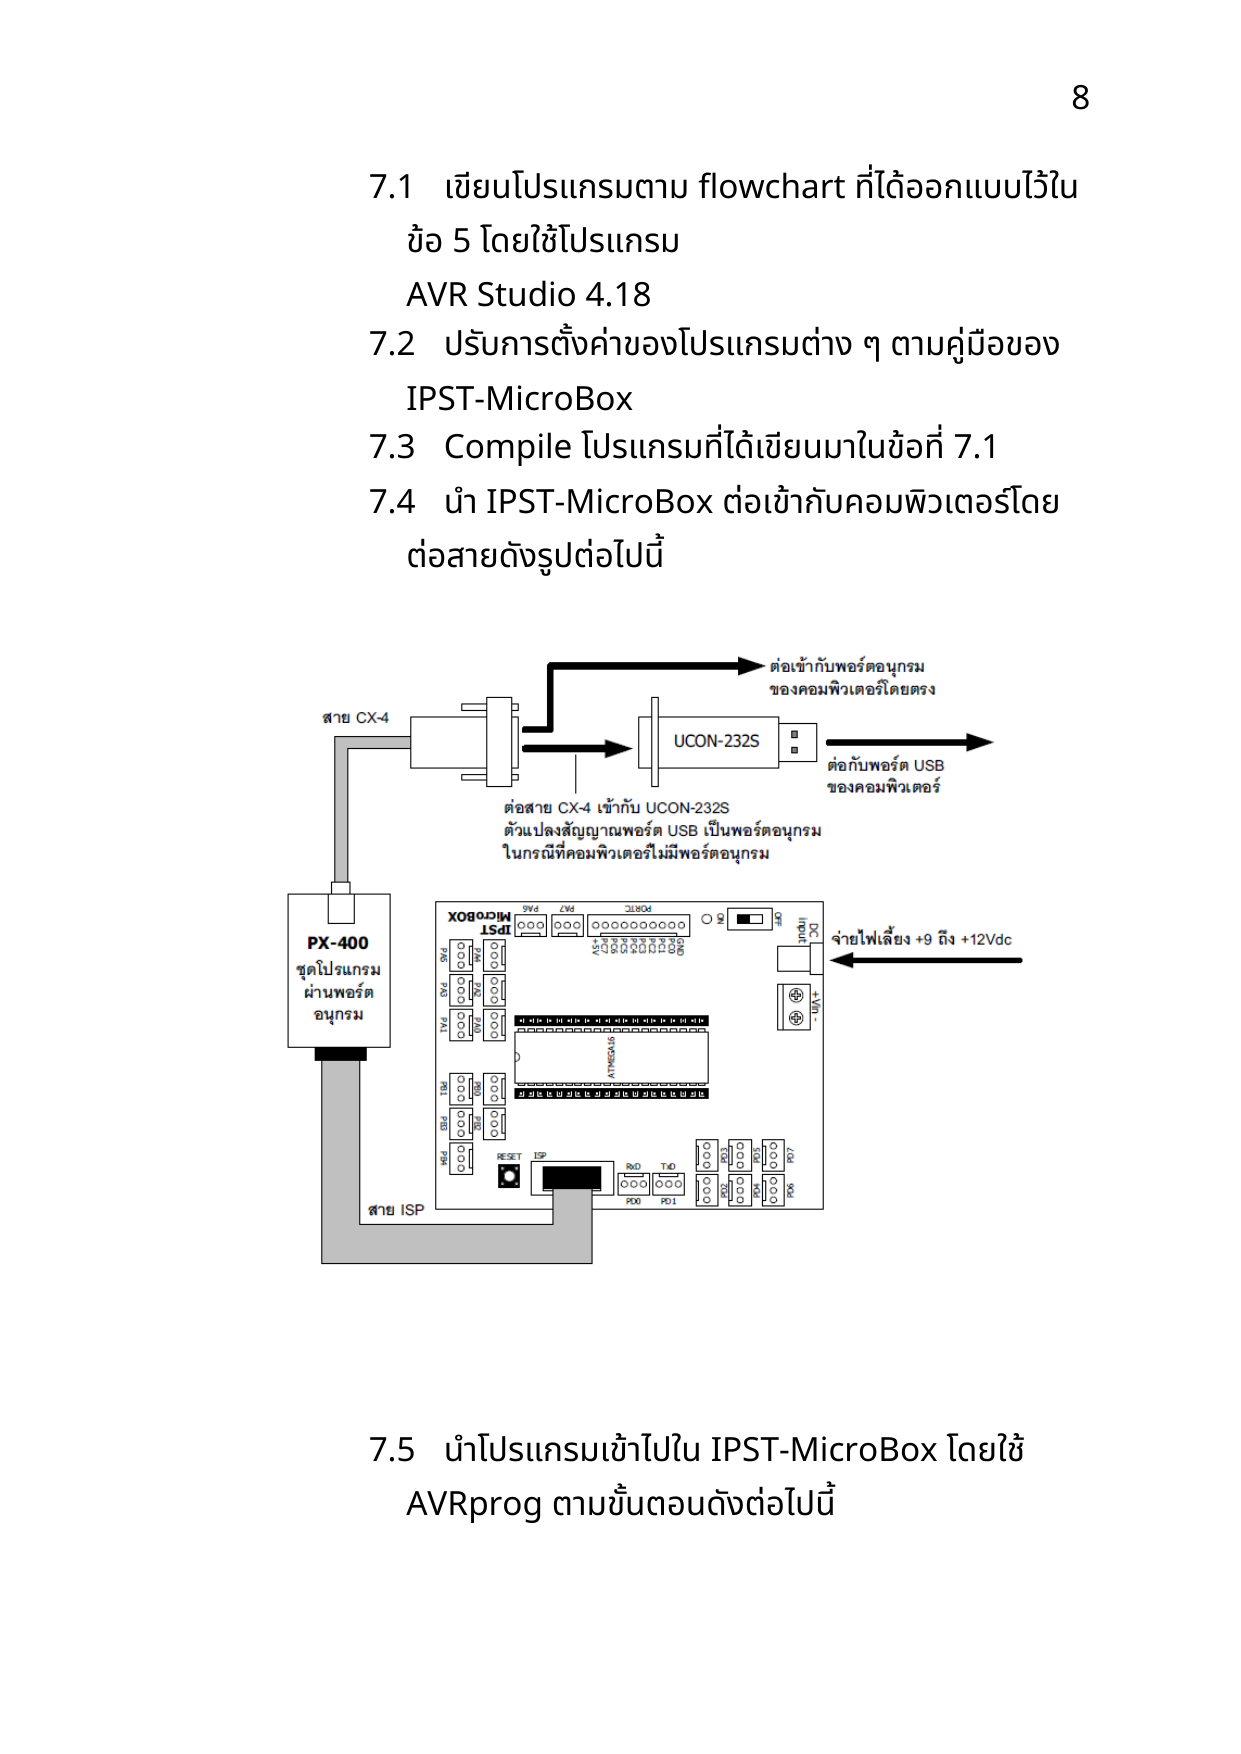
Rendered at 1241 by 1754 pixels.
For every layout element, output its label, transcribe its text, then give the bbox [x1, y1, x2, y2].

list เขียนโปรแกรมตาม flowchart ที่ได้ออกแบบไว้ในข้อ 5 โดยใช้โปรแกรม AVR Studio 4.18 [368, 162, 1090, 317]
list นำ IPST-MicroBox ต่อเข้ากับคอมพิวเตอร์โดยต่อสายดังรูปต่อไปนี้ [368, 478, 1090, 583]
list ปรับการตั้งค่าของโปรแกรมต่าง ๆ ตามคู่มือของ IPST-MicroBox [368, 320, 1090, 420]
list Compile โปรแกรมที่ได้เขียนมาในข้อที่ 7.1 [368, 423, 1090, 474]
list นำโปรแกรมเข้าไปใน IPST-MicroBox โดยใช้ AVRprog ตามขั้นตอนดังต่อไปนี้ [368, 1425, 1090, 1531]
picture [280, 635, 1029, 1275]
